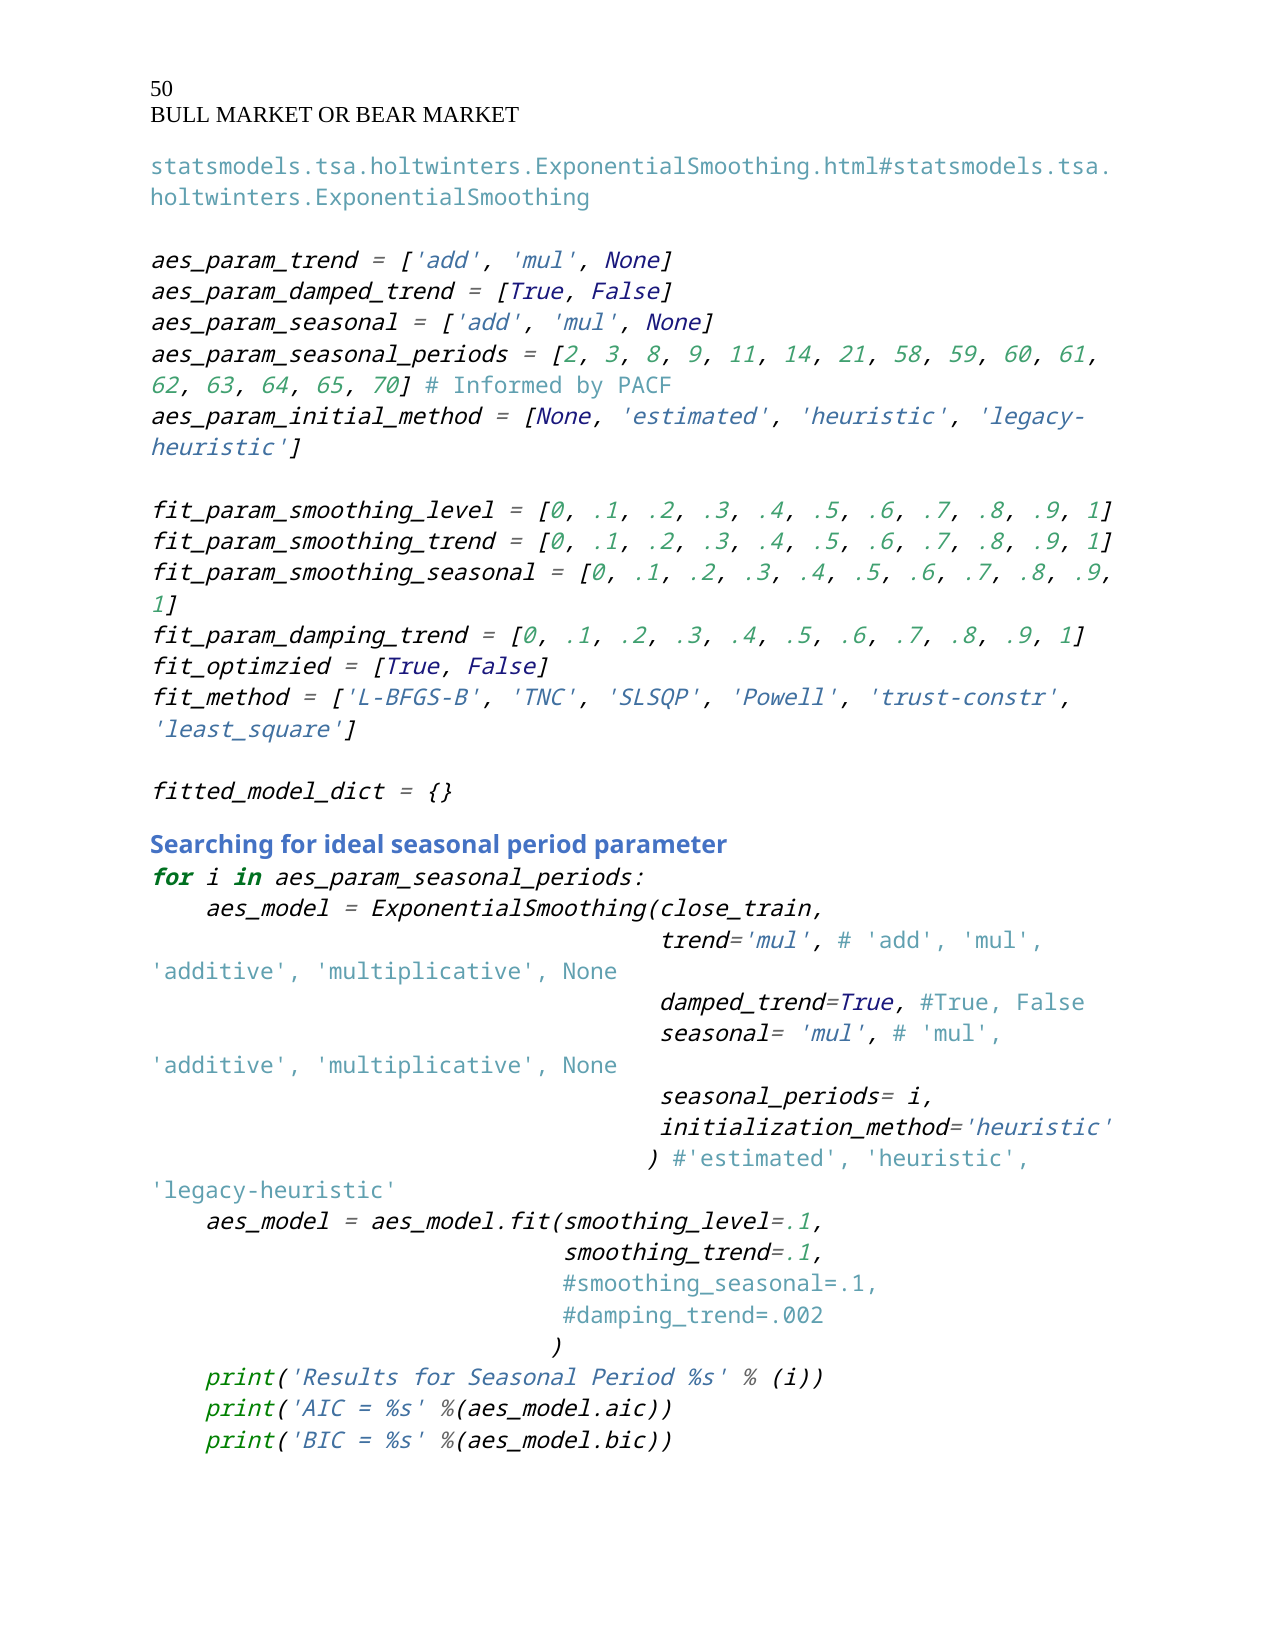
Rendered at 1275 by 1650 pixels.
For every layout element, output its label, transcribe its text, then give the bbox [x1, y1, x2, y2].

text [150, 150, 1125, 806]
subtitle Searching for ideal seasonal period parameter [150, 827, 1125, 861]
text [150, 861, 1125, 1455]
